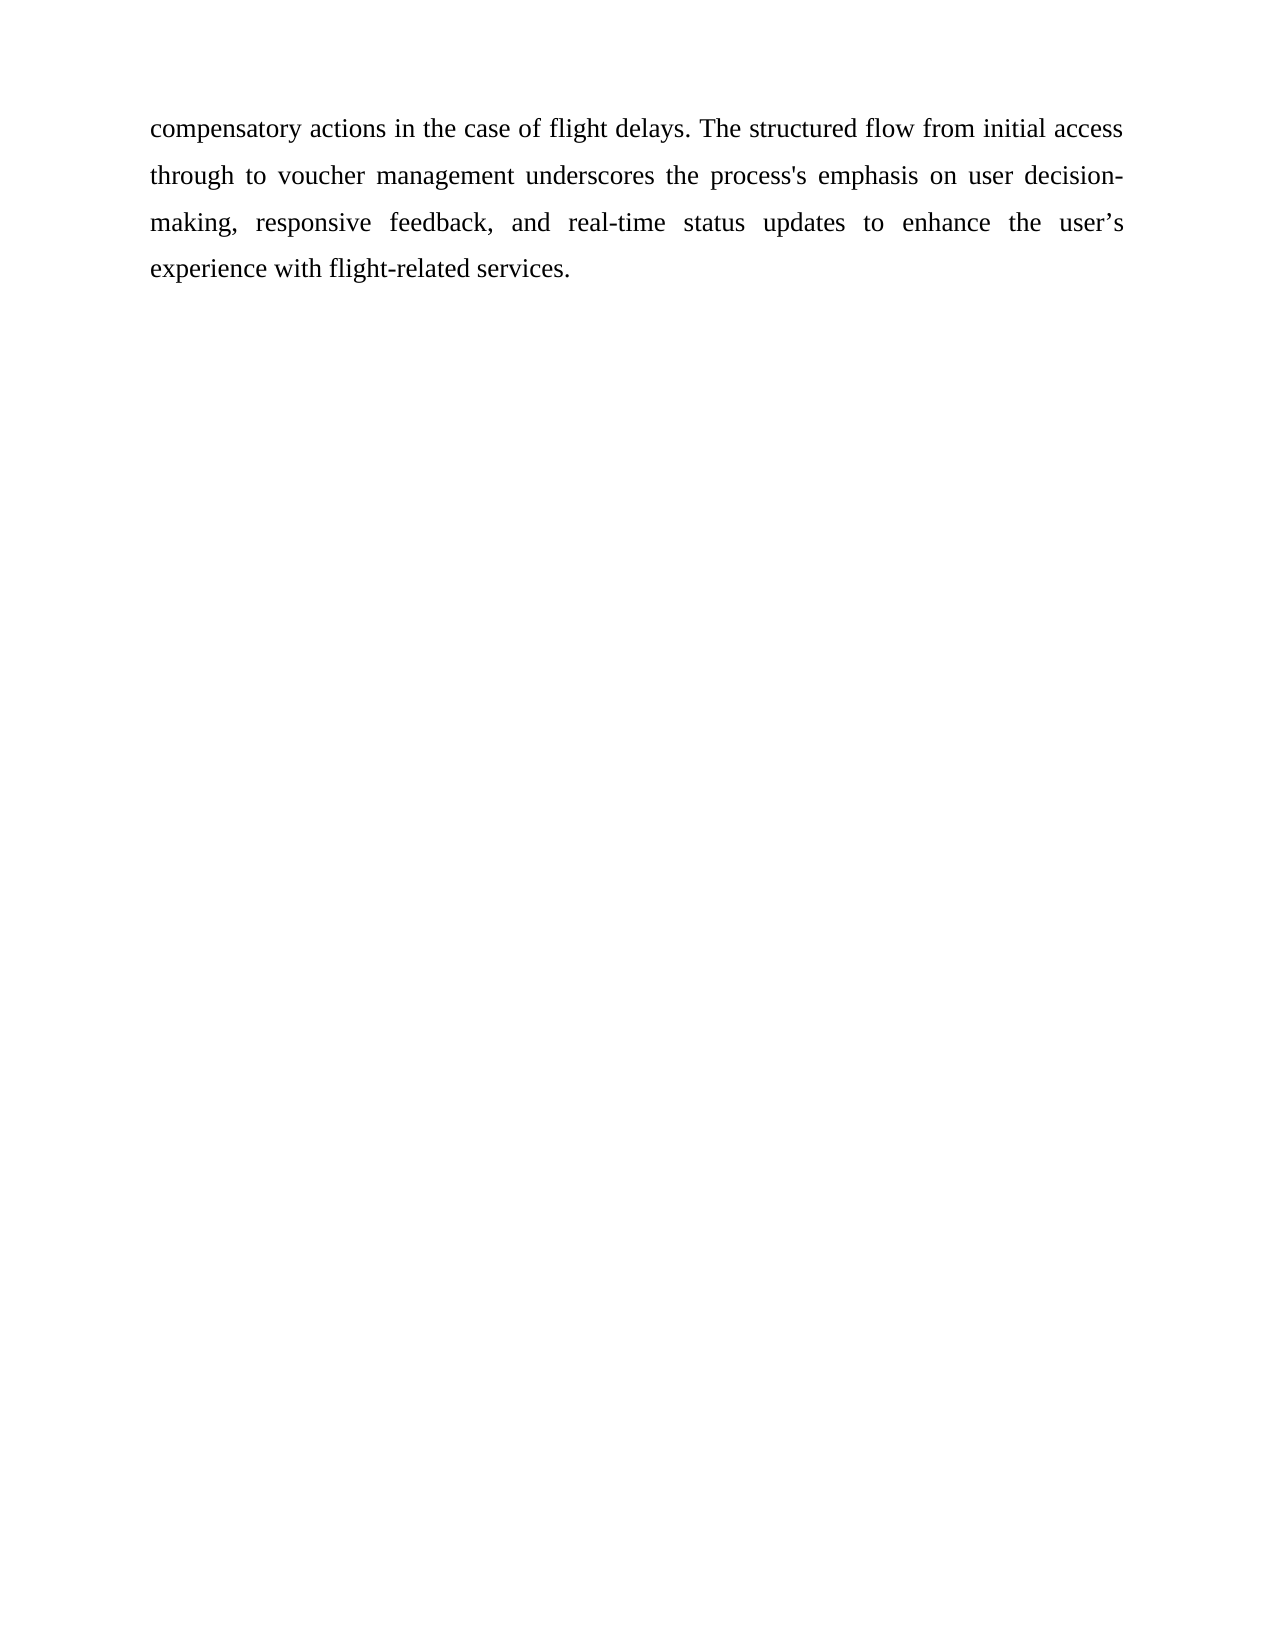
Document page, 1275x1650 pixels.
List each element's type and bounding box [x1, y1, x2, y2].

text [150, 112, 1125, 284]
